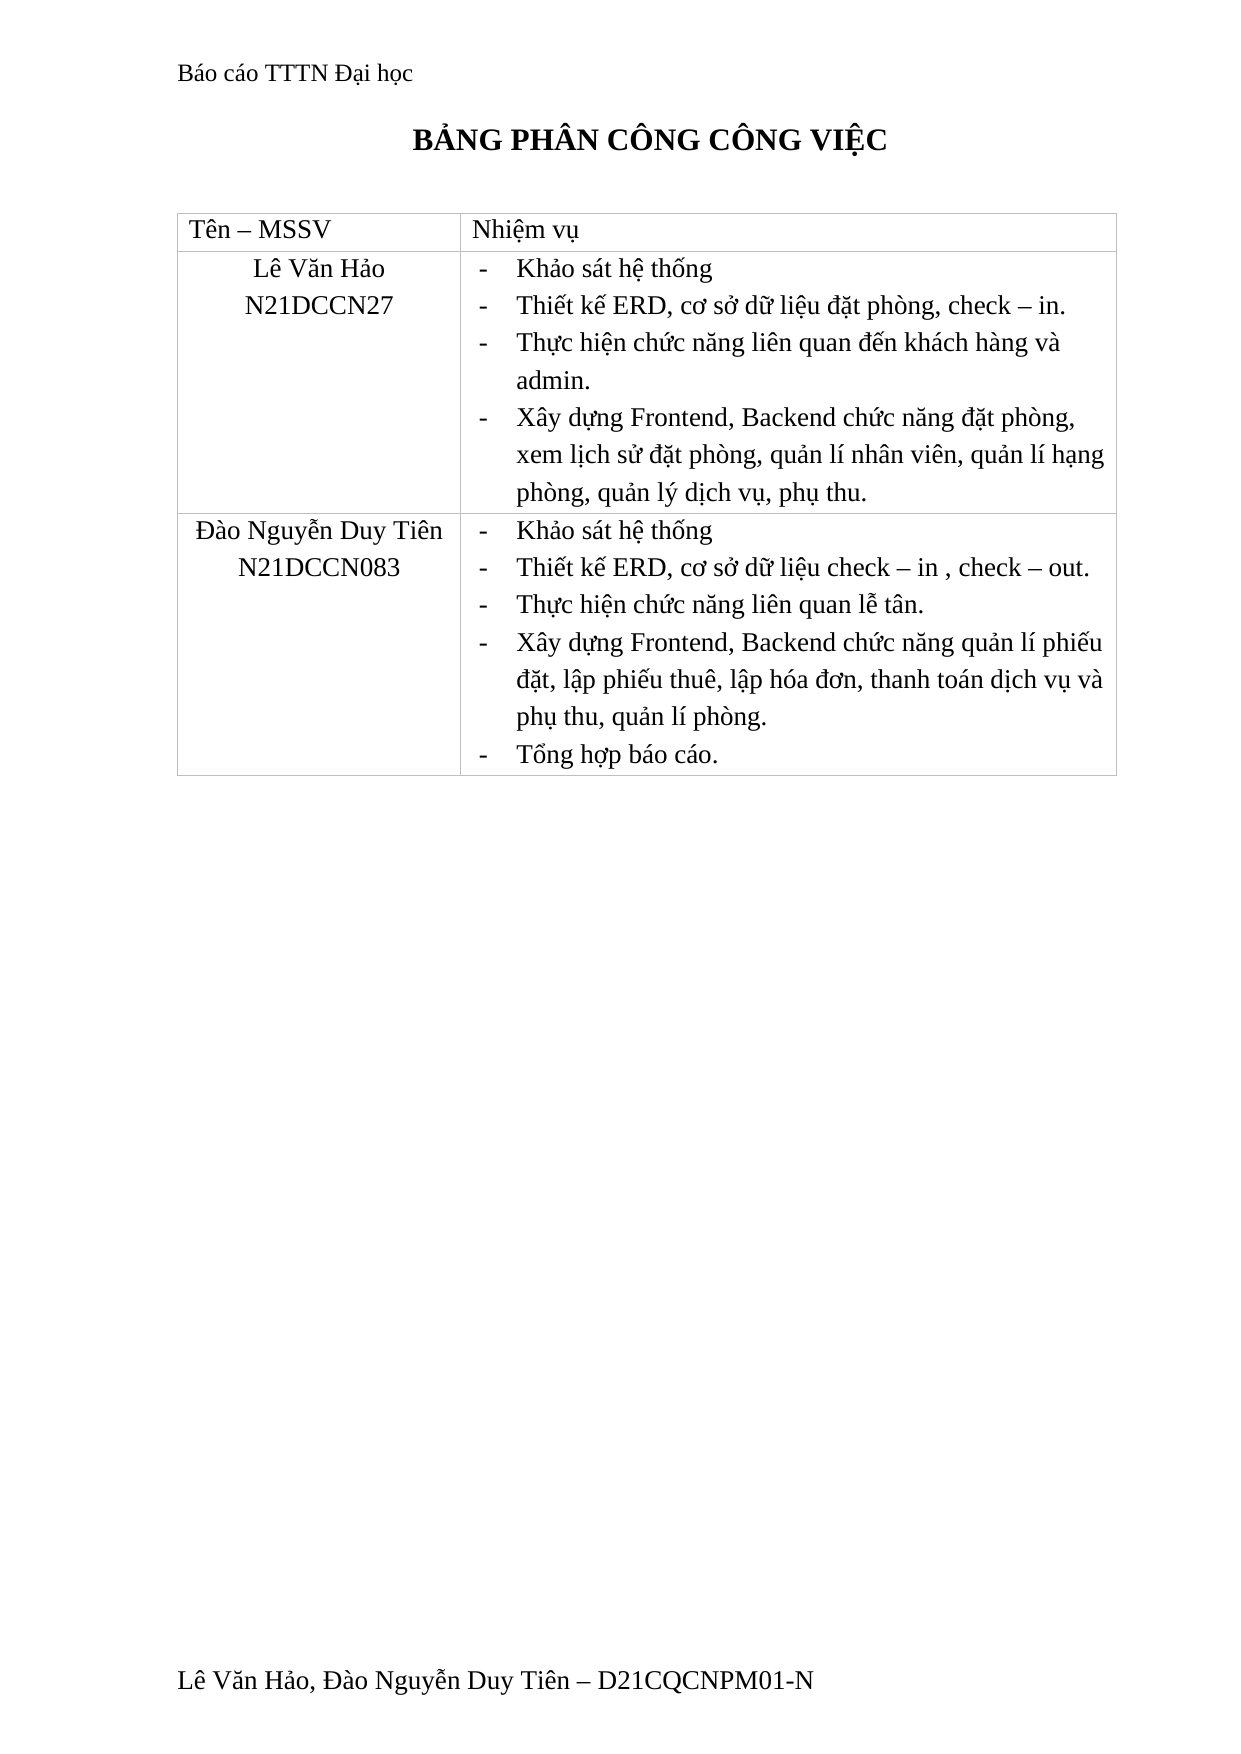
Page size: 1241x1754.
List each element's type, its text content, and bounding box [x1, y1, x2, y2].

table_cell Đào Nguyễn Duy Tiên N21DCCN083 [178, 514, 460, 775]
table_header Nhiệm vụ [461, 214, 1116, 251]
table_cell Khảo sát hệ thống Thiết kế ERD, cơ sở dữ liệu check – in , check – out. Thực hiện chức năng liên quan lễ tân. Xây dựng Frontend, Backend chức năng quản lí phiếu đặt, lập phiếu thuê, lập hóa đơn, thanh toán dịch vụ và phụ thu, quản lí phòng. Tổng hợp báo cáo. [461, 514, 1116, 775]
subtitle BẢNG PHÂN CÔNG CÔNG VIỆC [177, 122, 1123, 158]
table_cell Khảo sát hệ thống Thiết kế ERD, cơ sở dữ liệu đặt phòng, check – in. Thực hiện chức năng liên quan đến khách hàng và admin. Xây dựng Frontend, Backend chức năng đặt phòng, xem lịch sử đặt phòng, quản lí nhân viên, quản lí hạng phòng, quản lý dịch vụ, phụ thu. [461, 252, 1116, 513]
table_header Tên – MSSV [178, 214, 460, 251]
table_cell Lê Văn Hảo N21DCCN27 [178, 252, 460, 513]
